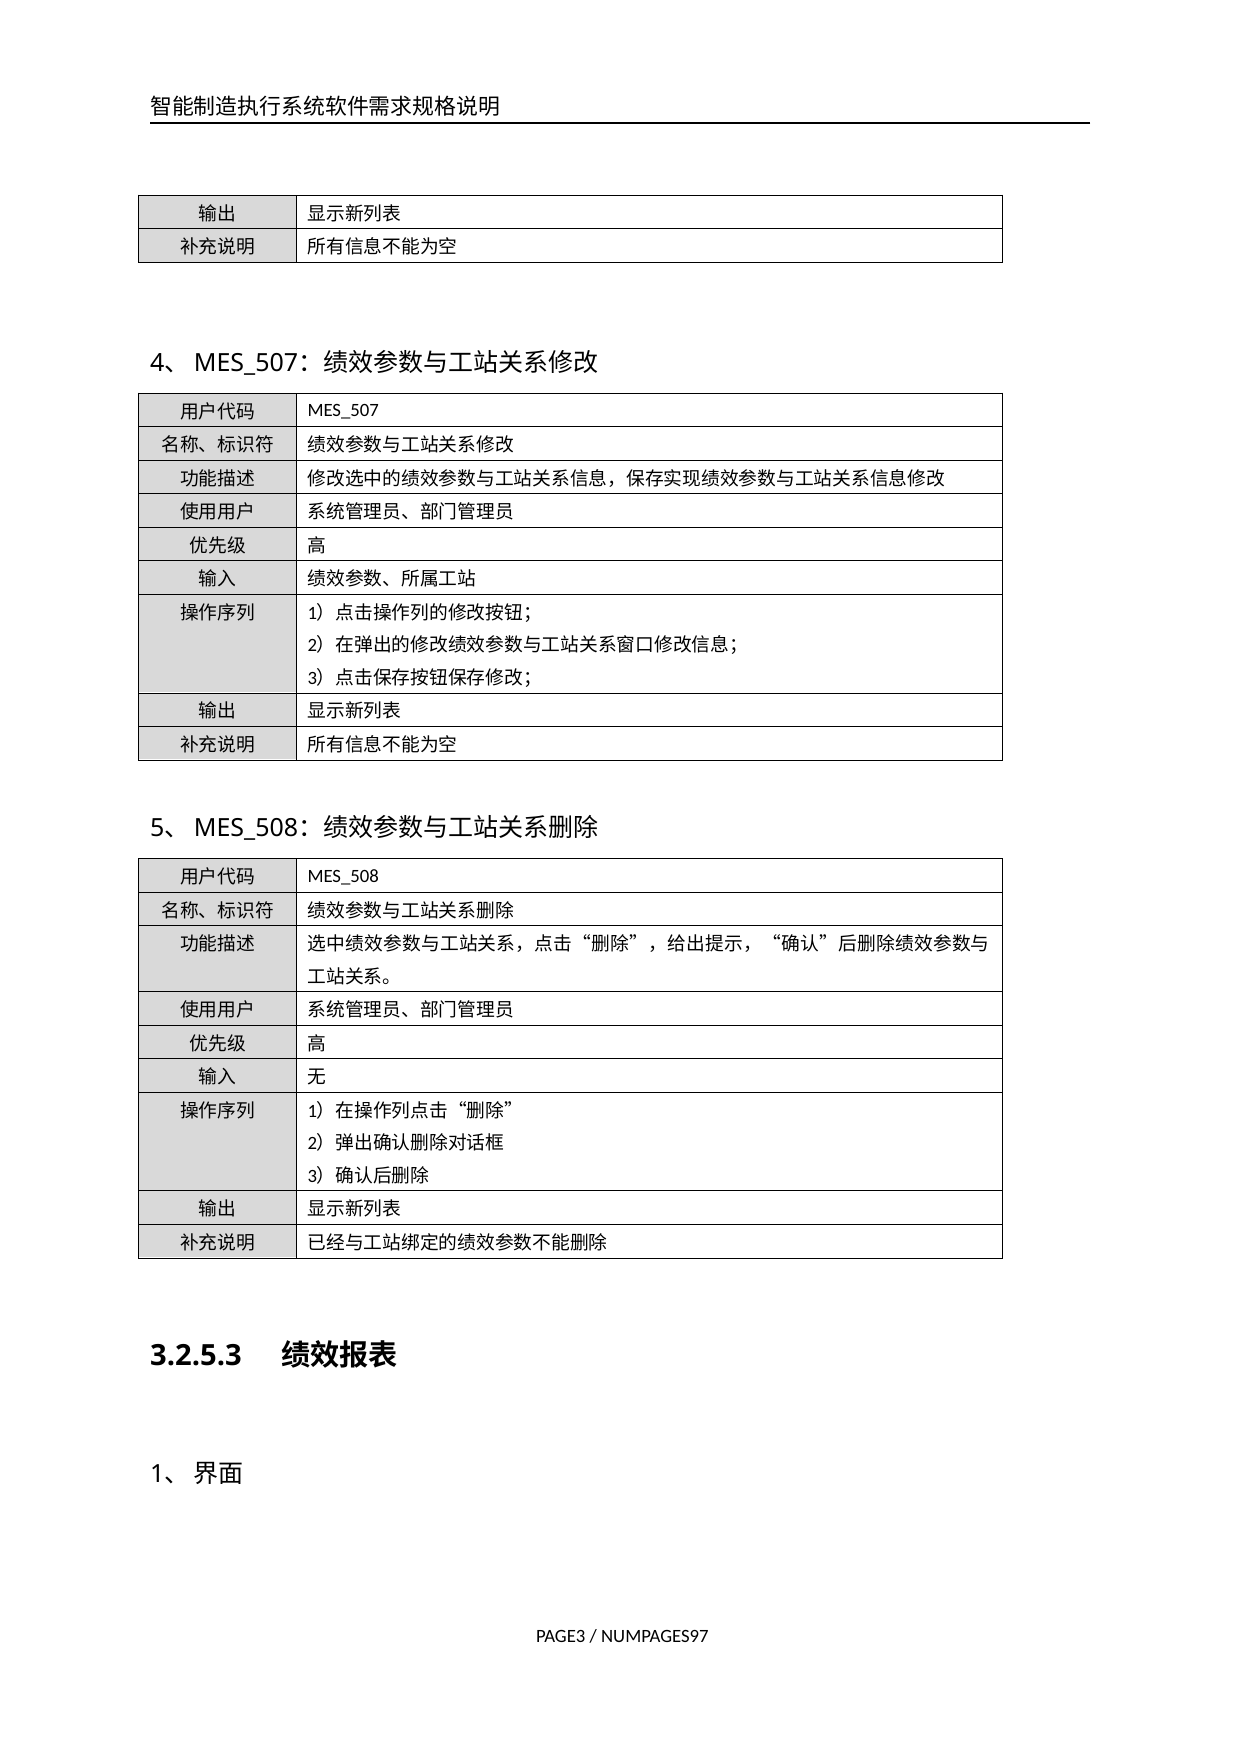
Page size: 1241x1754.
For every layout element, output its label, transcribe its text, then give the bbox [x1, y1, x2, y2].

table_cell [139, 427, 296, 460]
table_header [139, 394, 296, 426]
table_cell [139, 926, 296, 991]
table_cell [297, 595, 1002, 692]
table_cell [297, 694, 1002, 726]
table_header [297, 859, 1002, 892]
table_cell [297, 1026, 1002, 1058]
list MES_507：绩效参数与工站关系修改 [150, 328, 1090, 393]
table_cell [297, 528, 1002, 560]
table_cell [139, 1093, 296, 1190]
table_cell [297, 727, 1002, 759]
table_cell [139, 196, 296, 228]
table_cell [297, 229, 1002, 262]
subtitle 绩效报表 [150, 1320, 1090, 1385]
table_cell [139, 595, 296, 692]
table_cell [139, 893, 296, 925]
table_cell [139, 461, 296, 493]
list 界面 [150, 1439, 1090, 1504]
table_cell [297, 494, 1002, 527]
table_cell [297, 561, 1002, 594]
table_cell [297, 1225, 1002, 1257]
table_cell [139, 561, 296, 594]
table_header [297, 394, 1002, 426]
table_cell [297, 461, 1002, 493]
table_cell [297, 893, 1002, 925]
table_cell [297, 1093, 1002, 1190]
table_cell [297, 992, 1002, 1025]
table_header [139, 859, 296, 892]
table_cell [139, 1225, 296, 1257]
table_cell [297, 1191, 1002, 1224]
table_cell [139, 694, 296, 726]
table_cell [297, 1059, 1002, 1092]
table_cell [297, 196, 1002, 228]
list MES_508：绩效参数与工站关系删除 [150, 793, 1090, 858]
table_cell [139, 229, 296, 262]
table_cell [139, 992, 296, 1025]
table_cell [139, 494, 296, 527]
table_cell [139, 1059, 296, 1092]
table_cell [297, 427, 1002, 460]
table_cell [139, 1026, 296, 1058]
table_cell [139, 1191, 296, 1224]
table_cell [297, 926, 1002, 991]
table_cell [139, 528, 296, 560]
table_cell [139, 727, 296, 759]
